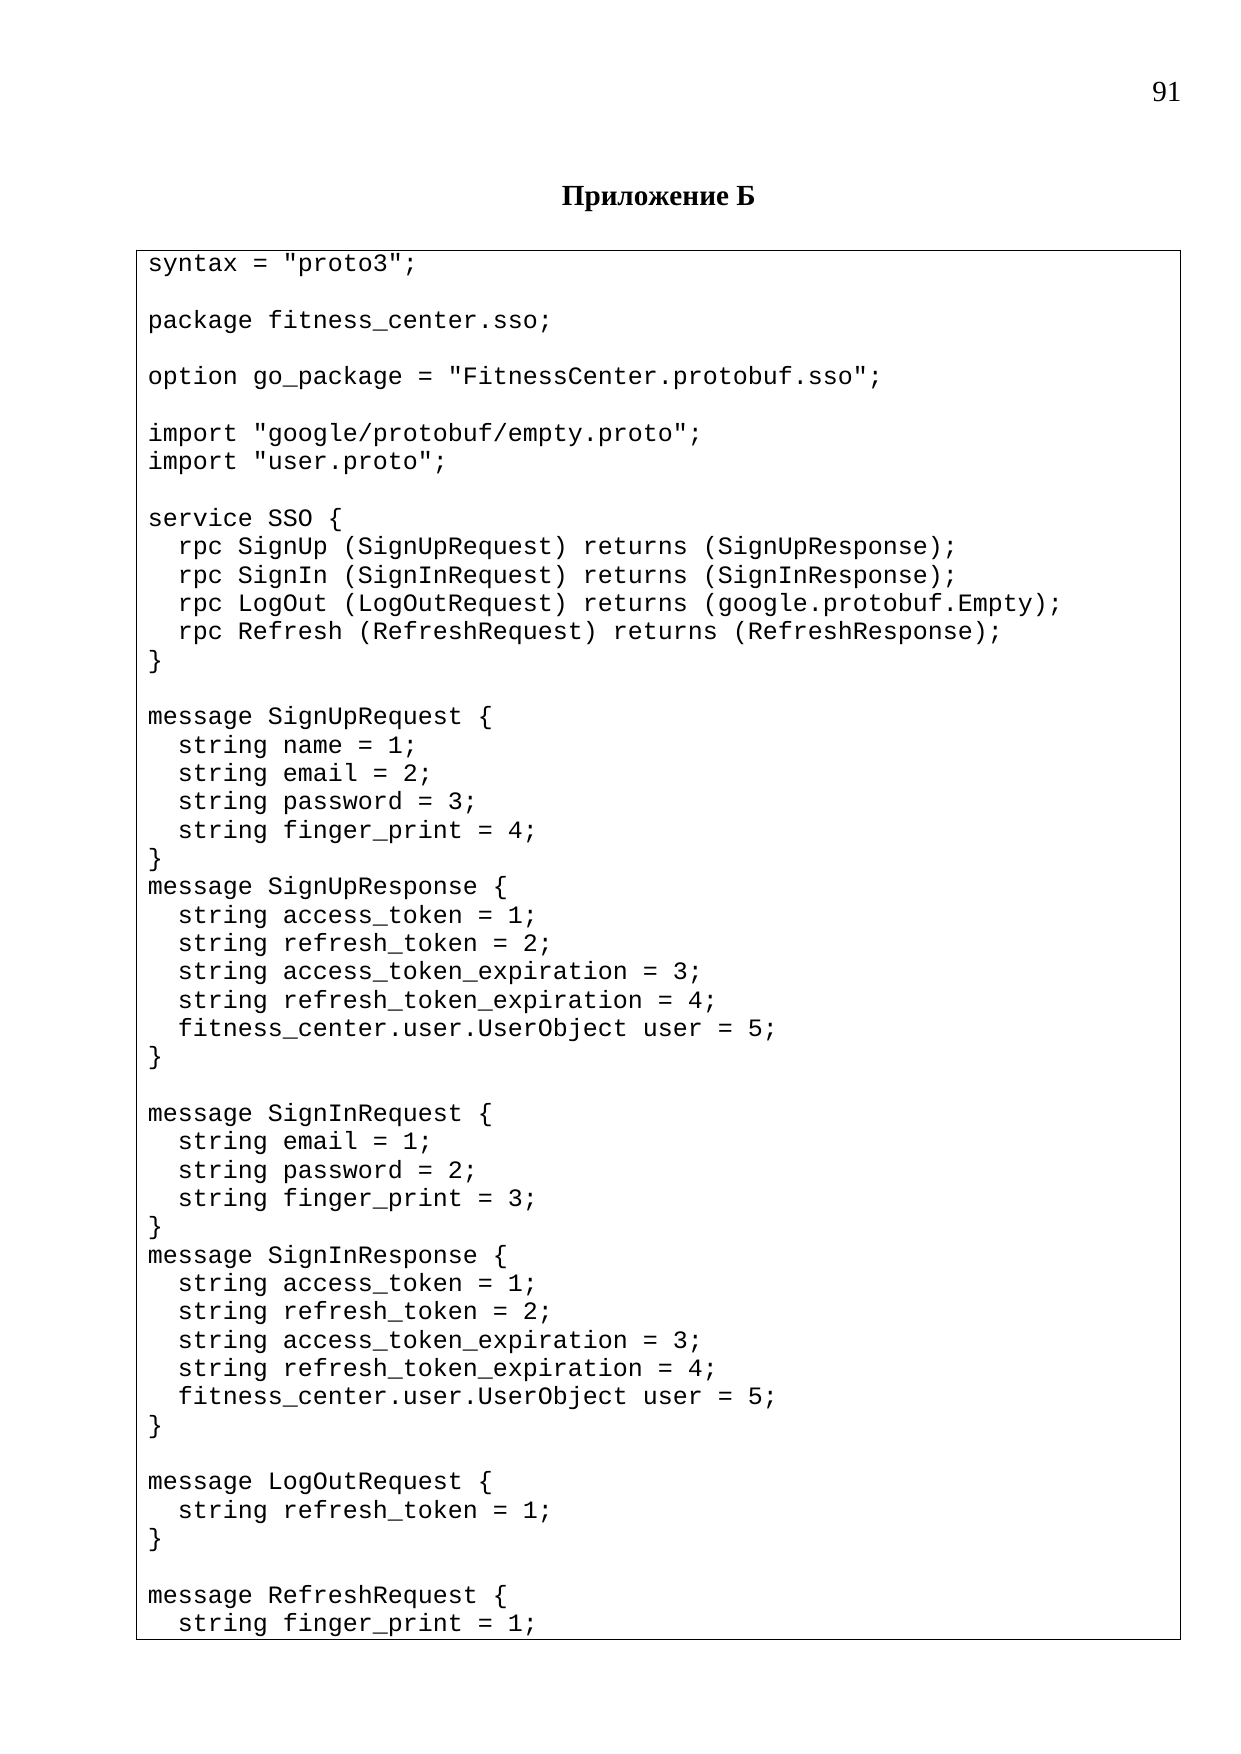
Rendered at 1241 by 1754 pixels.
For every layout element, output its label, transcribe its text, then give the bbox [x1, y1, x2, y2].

text Приложение Б [136, 178, 1181, 212]
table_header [137, 251, 1180, 1639]
